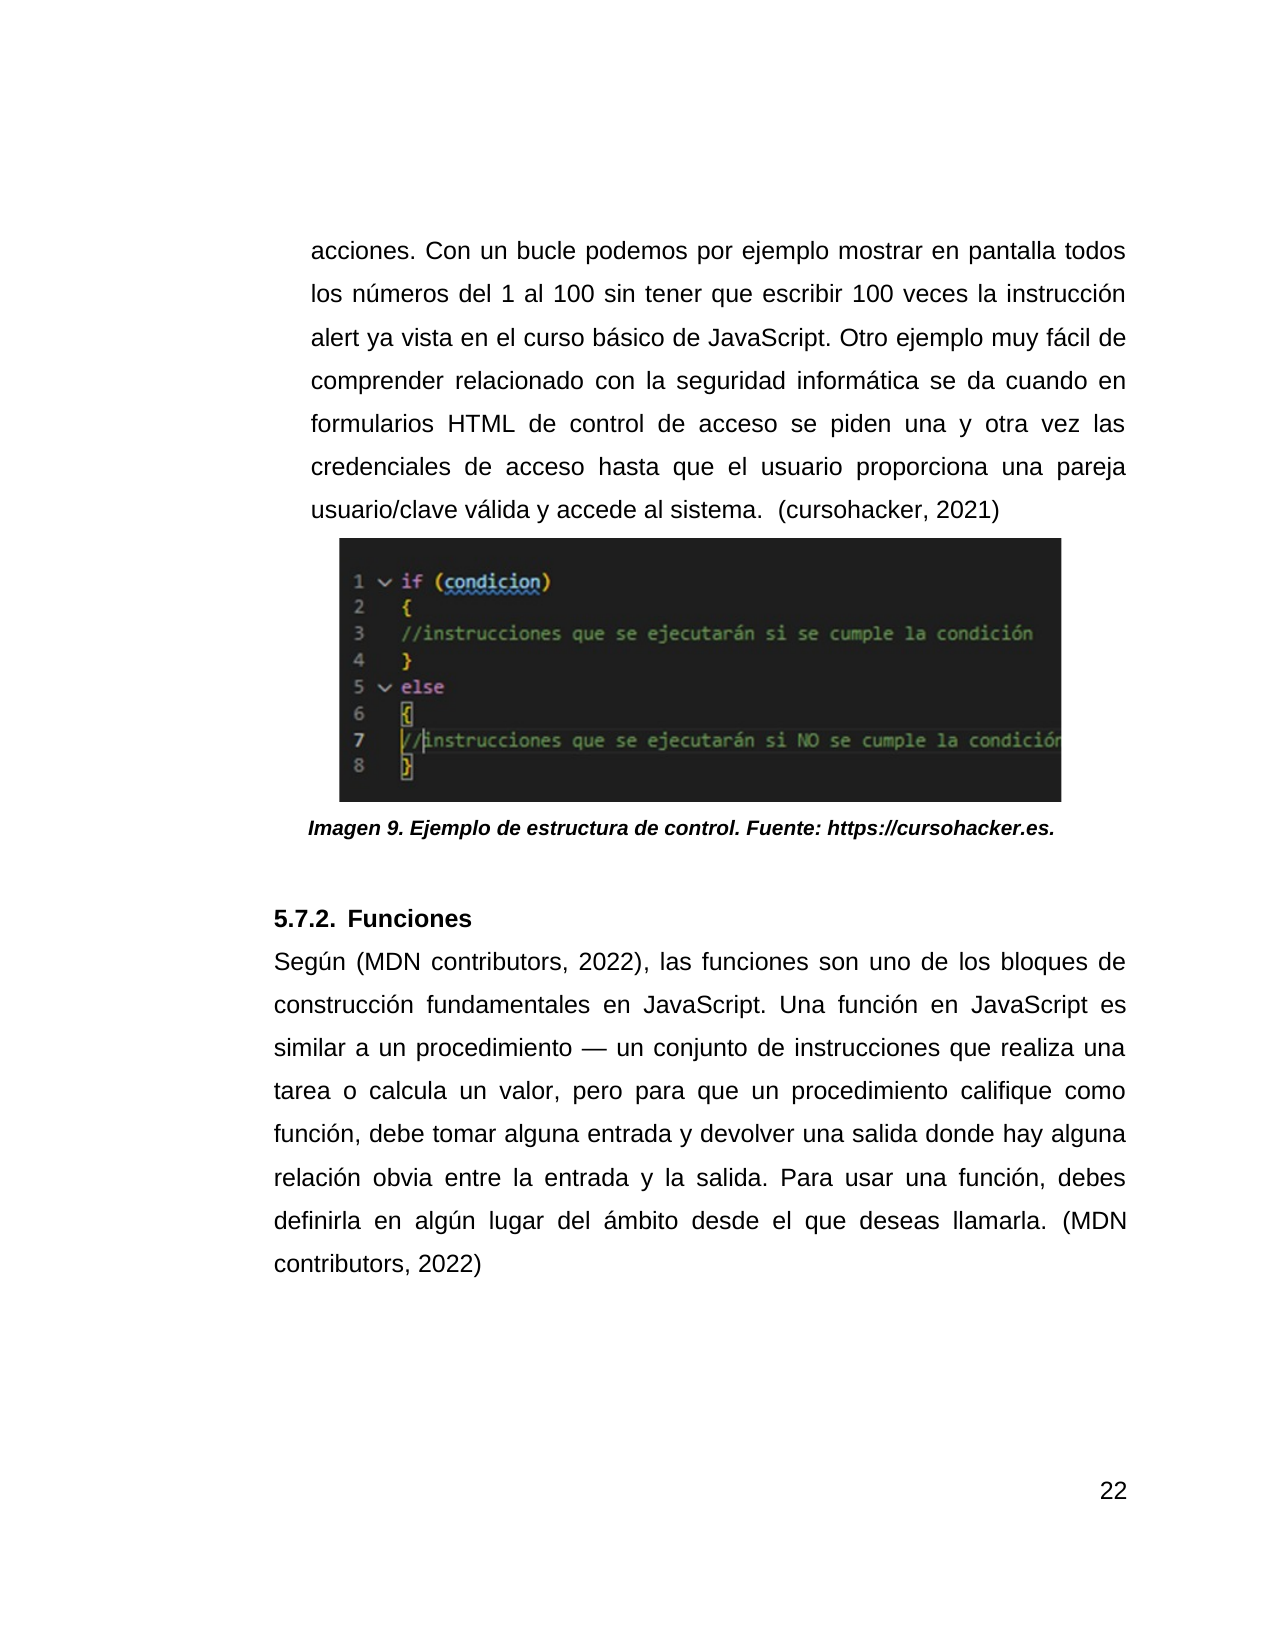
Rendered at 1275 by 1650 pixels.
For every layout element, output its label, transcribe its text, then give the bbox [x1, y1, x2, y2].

text Según , las funciones son uno de los bloques de construcción fundamentales en JavaScript. Una función en JavaScript es similar a un procedimiento — un conjunto de instrucciones que realiza una tarea o calcula un valor, pero para que un procedimiento califique como función, debe tomar alguna entrada y devolver una salida donde hay alguna relación obvia entre la entrada y la salida. Para usar una función, debes definirla en algún lugar del ámbito desde el que deseas llamarla. [273, 947, 1127, 1278]
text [273, 236, 1127, 524]
picture [339, 538, 1062, 802]
text Funciones [273, 904, 1127, 933]
text Imagen 9. Ejemplo de estructura de control. Fuente: https://cursohacker.es. [236, 816, 1127, 840]
